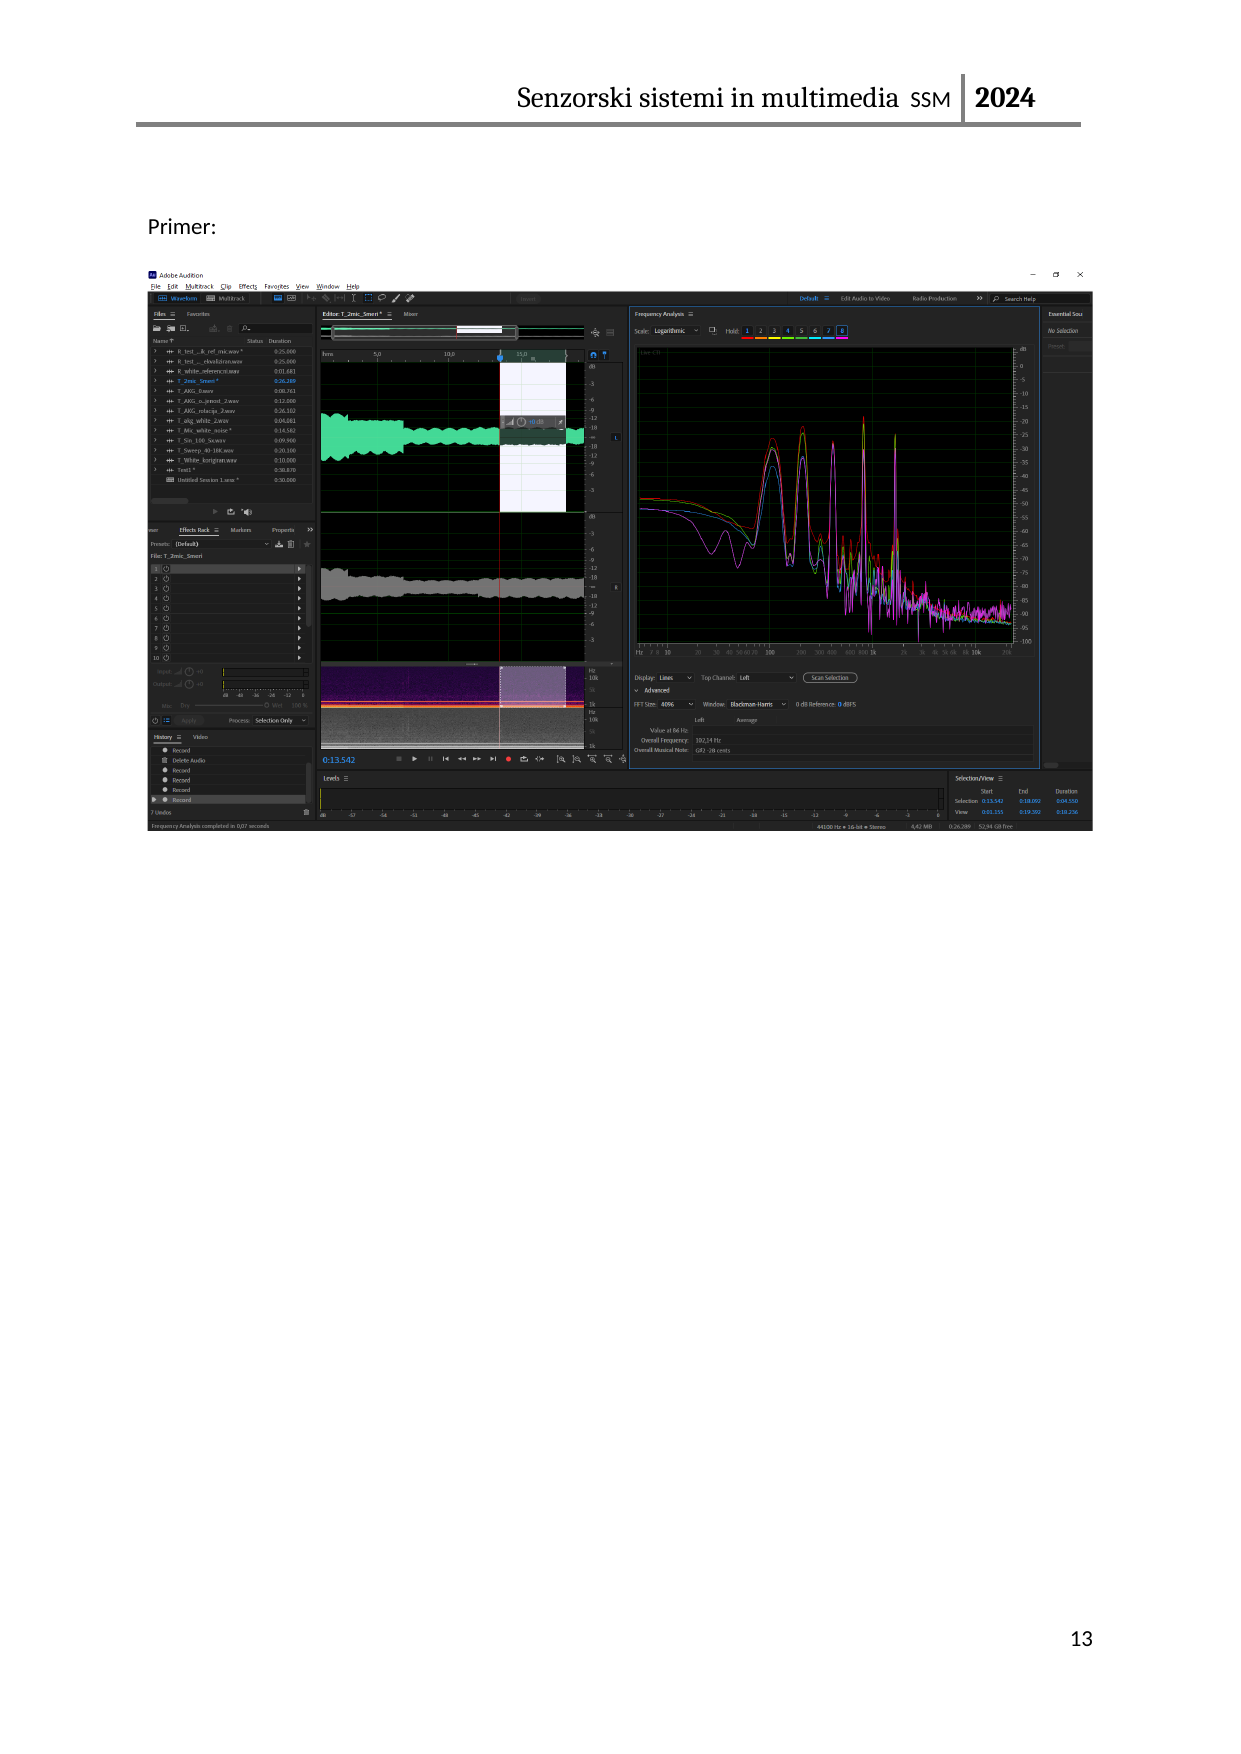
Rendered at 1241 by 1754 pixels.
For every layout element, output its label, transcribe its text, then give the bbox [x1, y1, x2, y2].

picture [147, 269, 1093, 831]
text Primer: [148, 212, 1093, 240]
